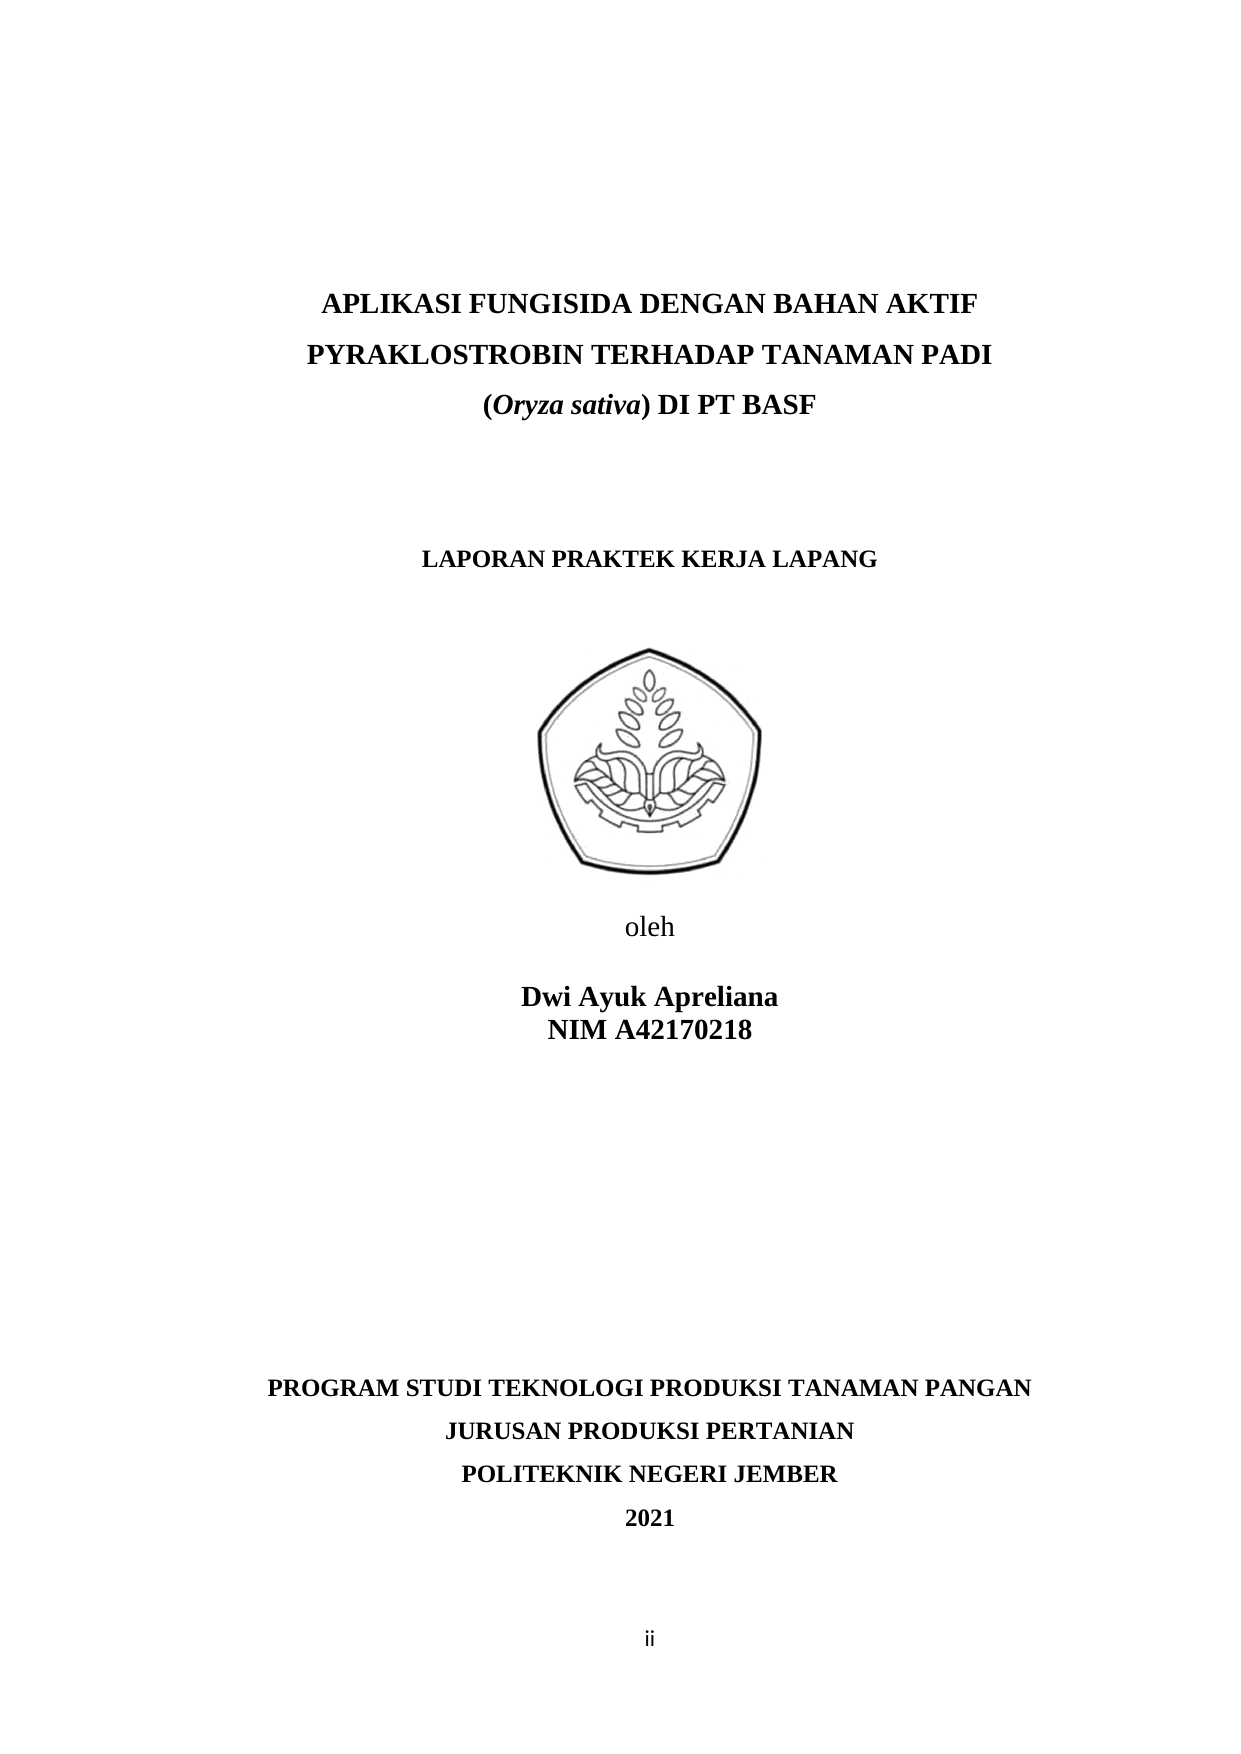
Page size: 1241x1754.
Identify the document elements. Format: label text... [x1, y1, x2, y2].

picture [531, 643, 768, 882]
text 2021 [236, 1503, 1063, 1531]
text POLITEKNIK NEGERI JEMBER [236, 1459, 1063, 1488]
text (Oryza sativa) DI PT BASF [236, 387, 1063, 421]
text NIM A42170218 [236, 1012, 1063, 1046]
text oleh [236, 909, 1063, 943]
text JURUSAN PRODUKSI PERTANIAN [236, 1416, 1063, 1445]
text Dwi Ayuk Apreliana [236, 979, 1063, 1012]
text APLIKASI FUNGISIDA DENGAN BAHAN AKTIF PYRAKLOSTROBIN TERHADAP TANAMAN PADI [236, 287, 1063, 370]
text LAPORAN PRAKTEK KERJA LAPANG [236, 544, 1063, 573]
text PROGRAM STUDI TEKNOLOGI PRODUKSI TANAMAN PANGAN [236, 1373, 1063, 1402]
